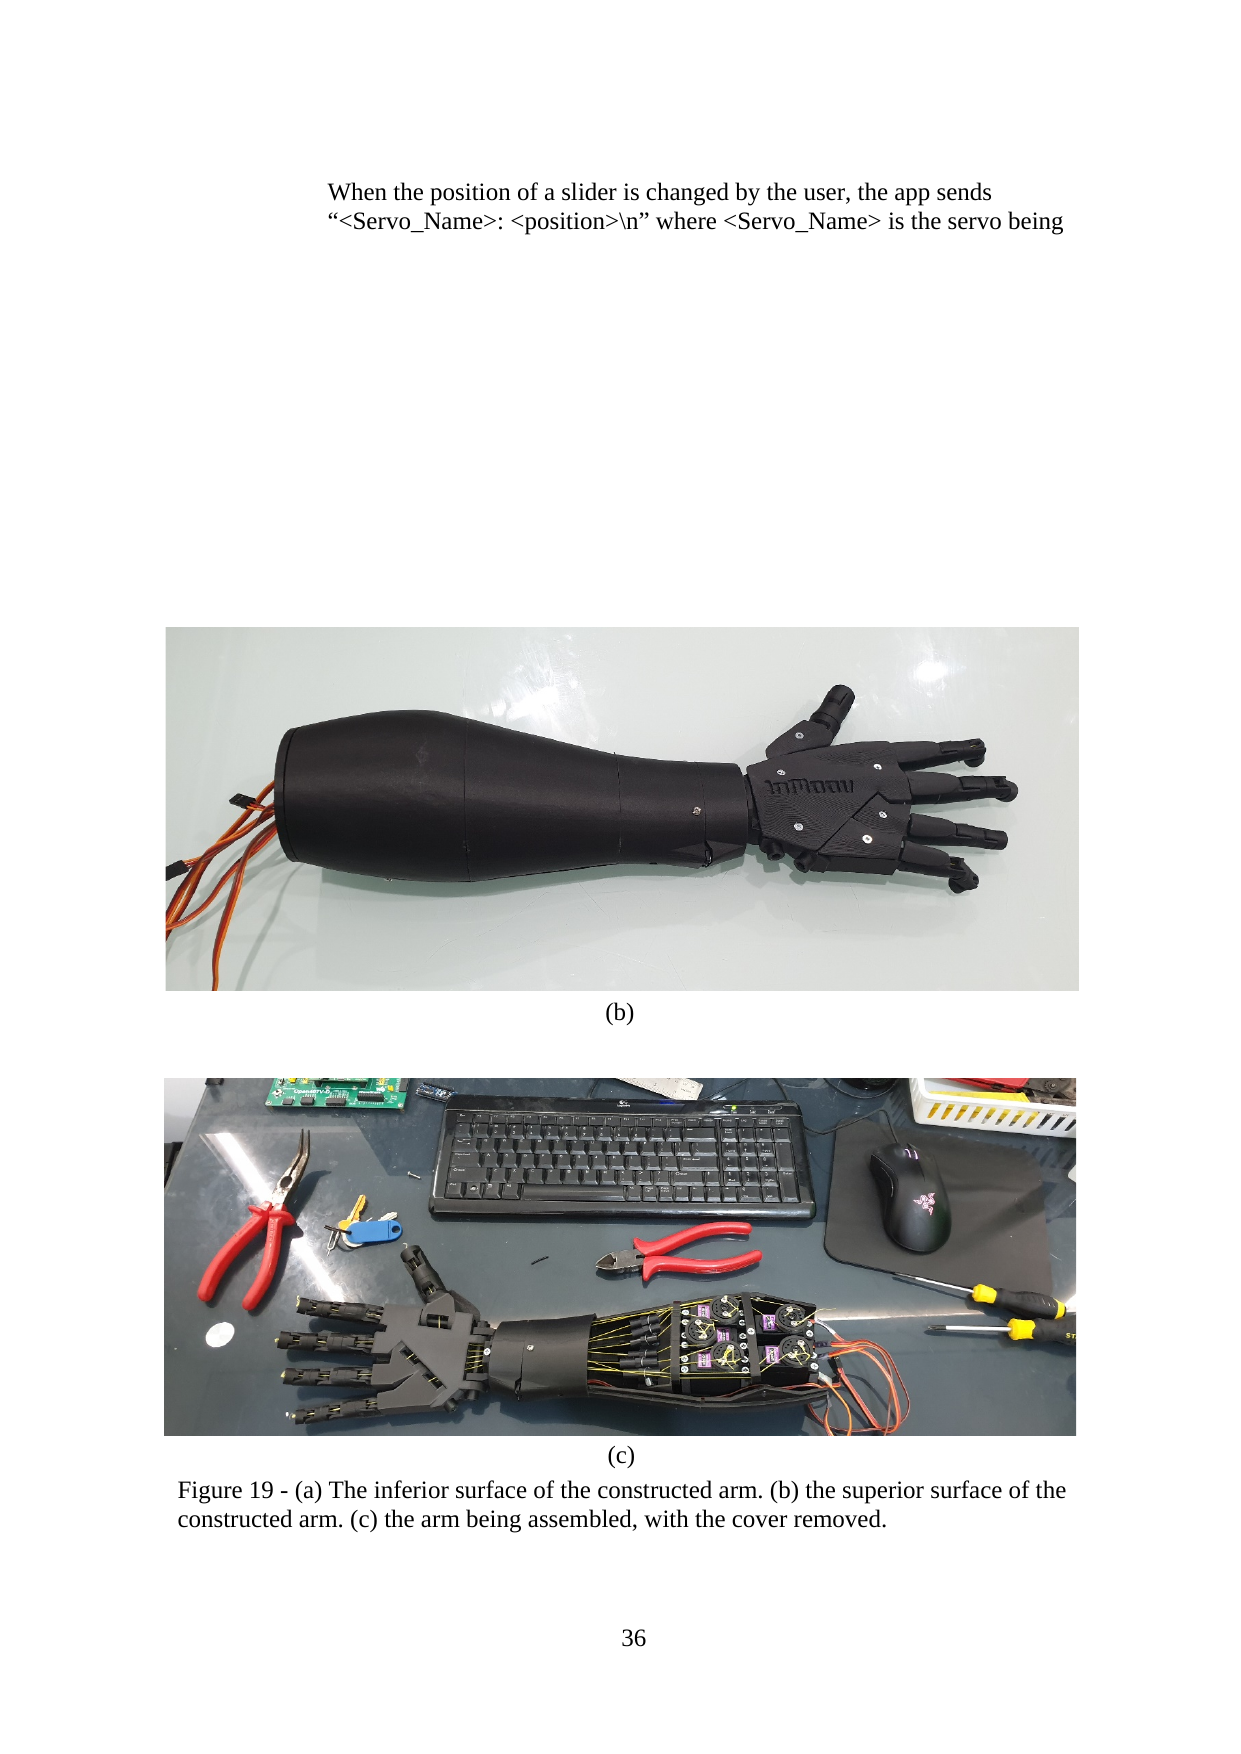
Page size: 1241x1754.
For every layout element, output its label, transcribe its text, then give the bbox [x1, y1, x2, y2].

text Figure 19 - (a) The inferior surface of the constructed arm. (b) the superior surface of the constructed arm. (c) the arm being assembled, with the cover removed. [177, 1475, 1090, 1533]
picture [164, 1078, 1077, 1436]
picture [165, 627, 1079, 991]
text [327, 177, 1090, 235]
